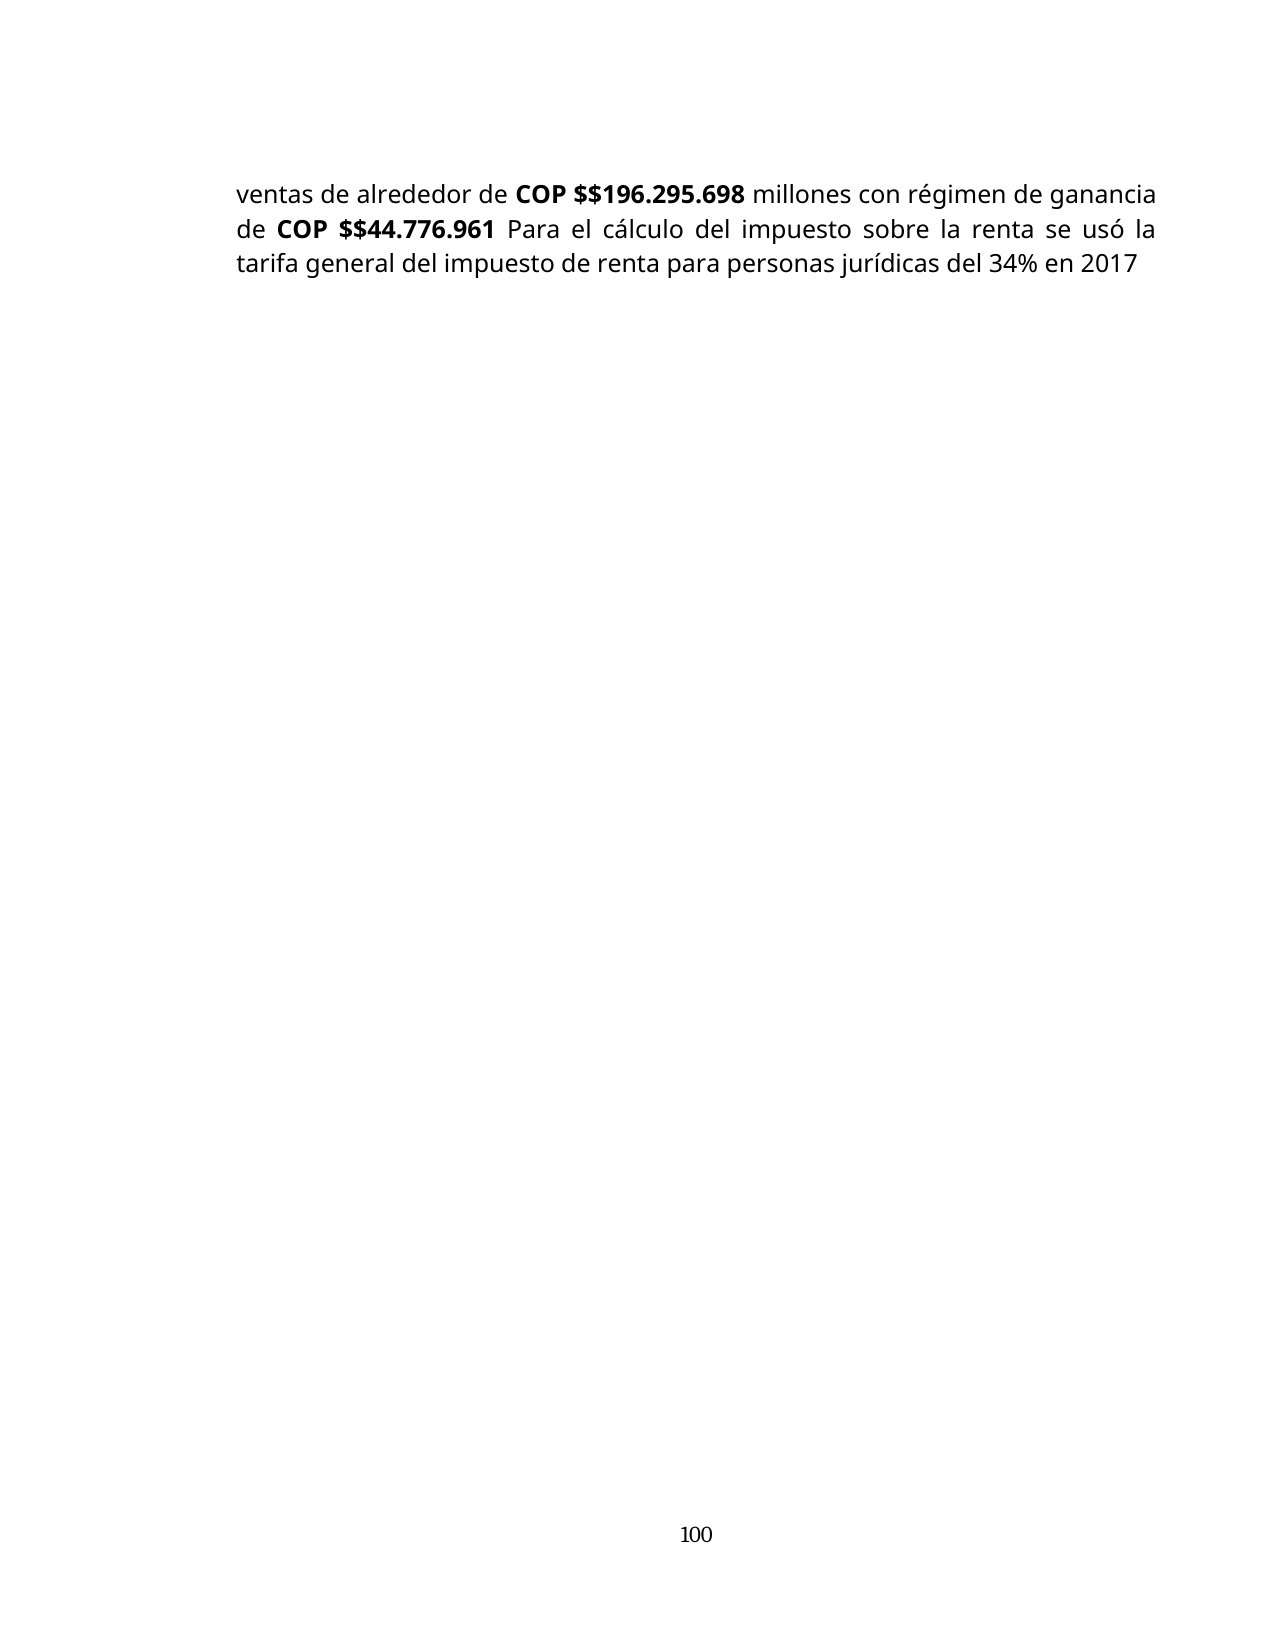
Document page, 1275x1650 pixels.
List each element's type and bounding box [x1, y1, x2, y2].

text [236, 177, 1157, 279]
